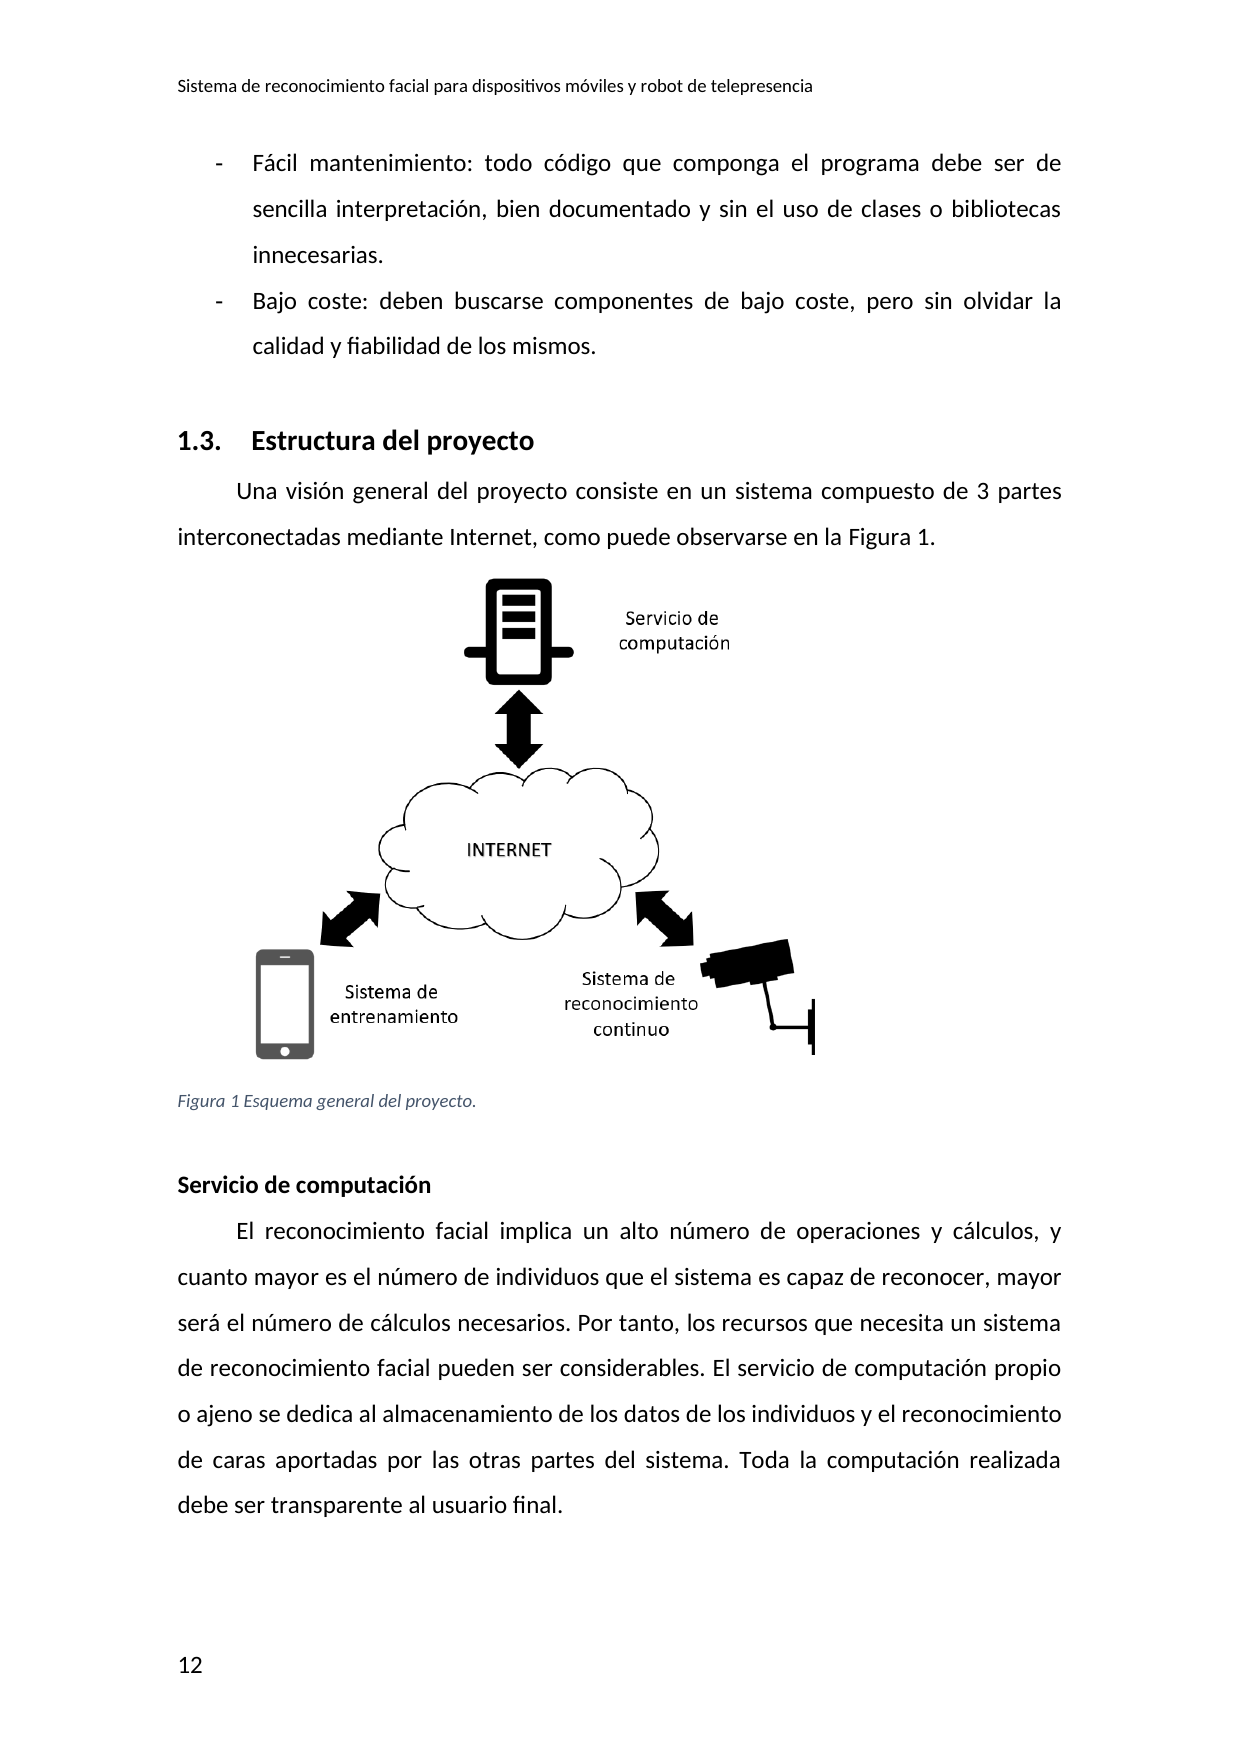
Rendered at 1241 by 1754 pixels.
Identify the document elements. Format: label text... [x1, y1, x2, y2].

text Estructura del proyecto [177, 422, 1063, 458]
picture [236, 566, 839, 1075]
text Una visión general del proyecto consiste en un sistema compuesto de 3 partes interconectadas mediante Internet, como puede observarse en la Figura 1. [177, 475, 1063, 552]
text Servicio de computación [177, 1169, 1063, 1200]
text El reconocimiento facial implica un alto número de operaciones y cálculos, y cuanto mayor es el número de individuos que el sistema es capaz de reconocer, mayor será el número de cálculos necesarios. Por tanto, los recursos que necesita un sistema de reconocimiento facial pueden ser considerables. El servicio de computación propio o ajeno se dedica al almacenamiento de los datos de los individuos y el reconocimiento de caras aportadas por las otras partes del sistema. Toda la computación realizada debe ser transparente al usuario final. [177, 1215, 1063, 1520]
list Bajo coste: deben buscarse componentes de bajo coste, pero sin olvidar la calidad y fiabilidad de los mismos. [215, 285, 1063, 361]
list Fácil mantenimiento: todo código que componga el programa debe ser de sencilla interpretación, bien documentado y sin el uso de clases o bibliotecas innecesarias. [215, 148, 1063, 269]
